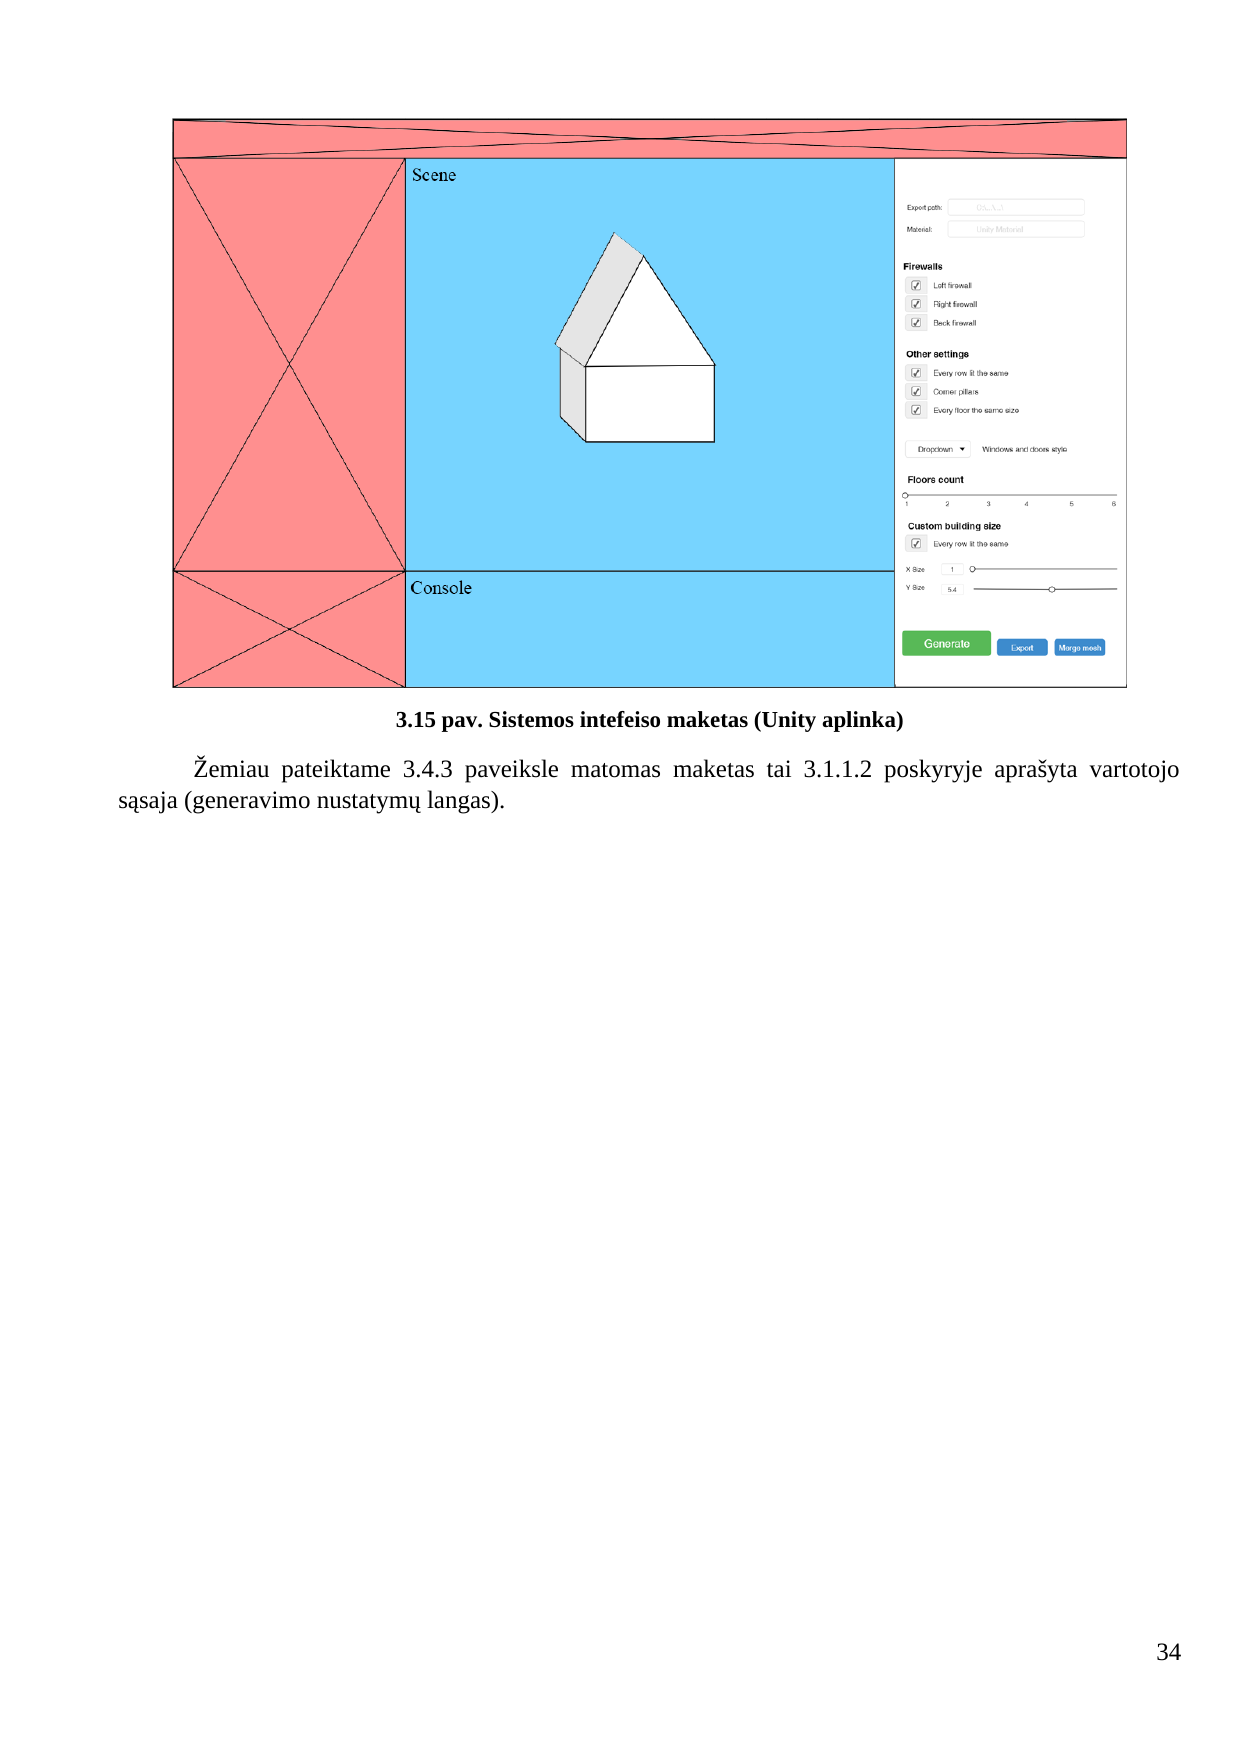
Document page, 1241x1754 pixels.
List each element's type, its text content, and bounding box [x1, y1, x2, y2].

picture [172, 118, 1127, 688]
text Žemiau pateiktame 3.4.3 paveiksle matomas maketas tai 3.1.1.2 poskyryje aprašyta vartotojo sąsaja (generavimo nustatymų langas). [118, 754, 1181, 813]
